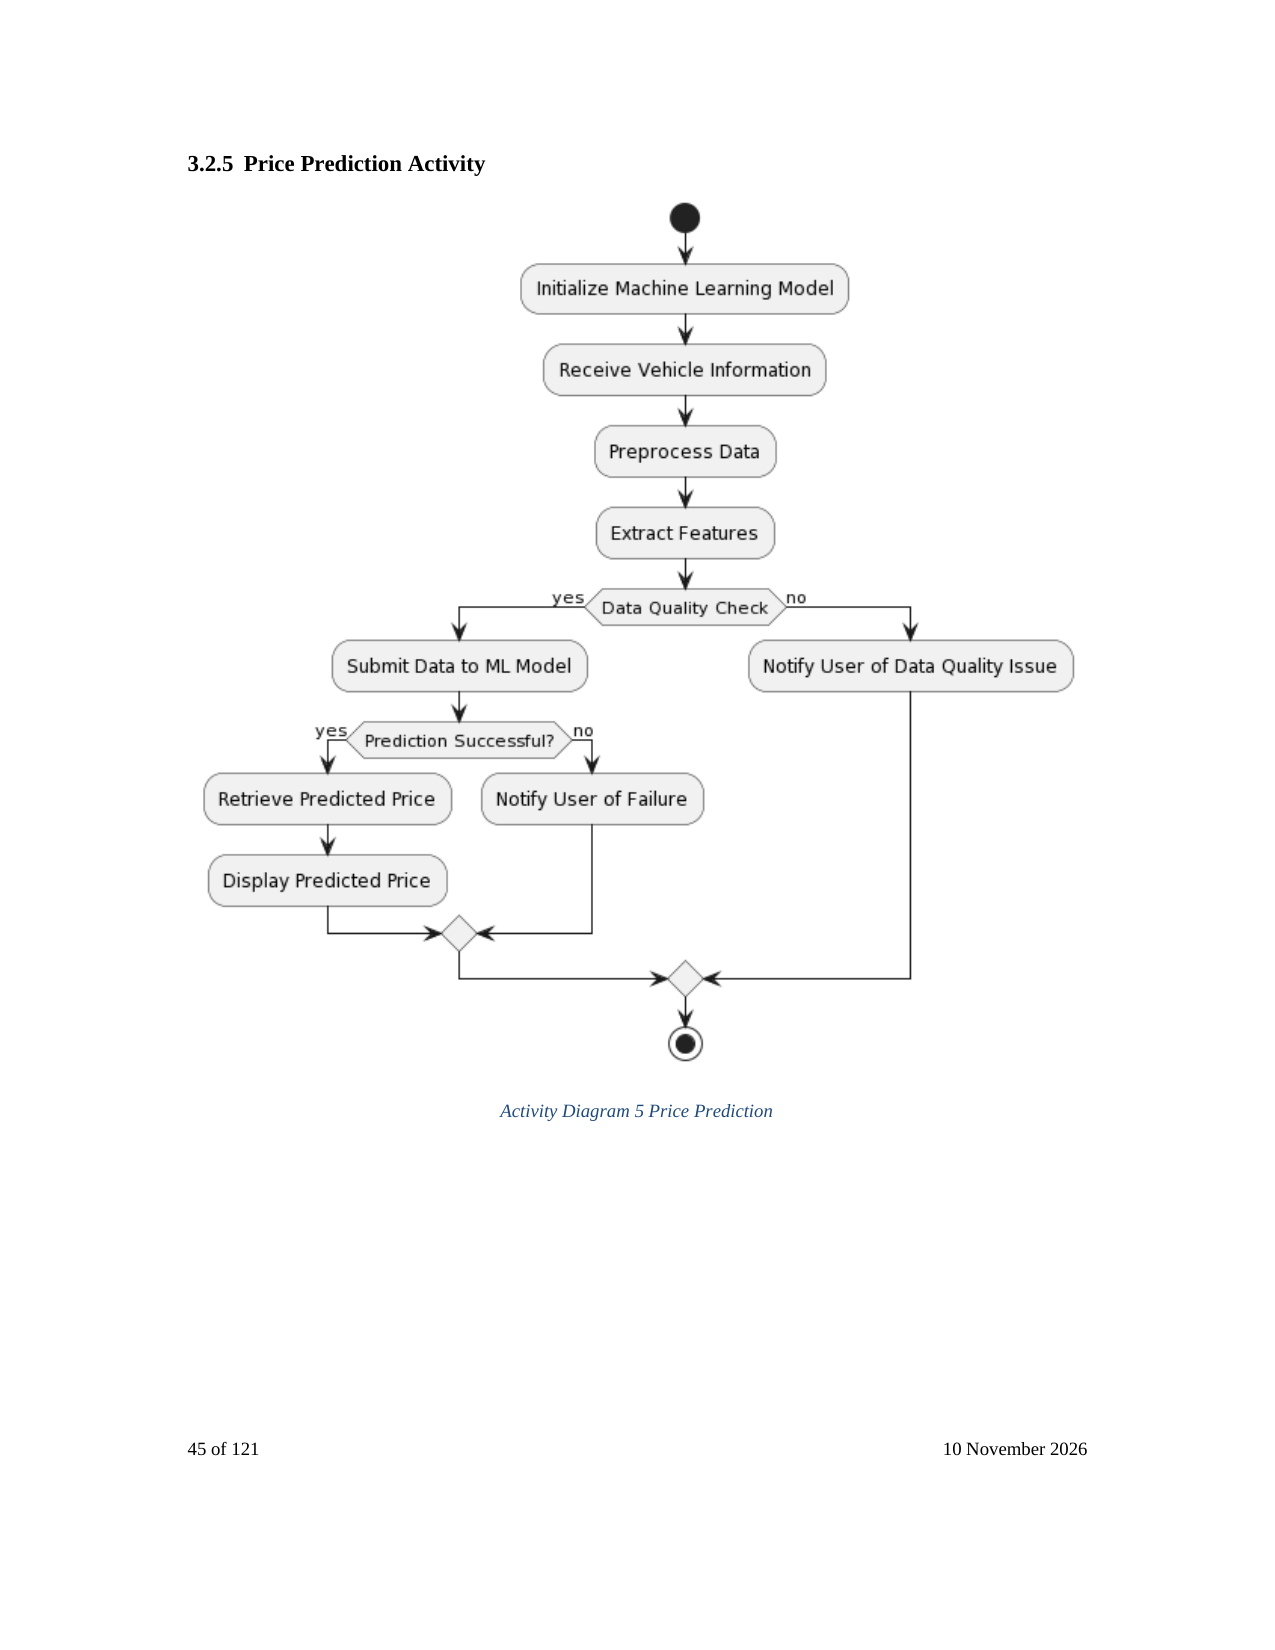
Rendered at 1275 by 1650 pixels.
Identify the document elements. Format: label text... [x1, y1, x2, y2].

subtitle Price Prediction Activity [187, 150, 1087, 176]
text Activity Diagram 5 Price Prediction [187, 1099, 1087, 1121]
picture [187, 188, 1088, 1075]
